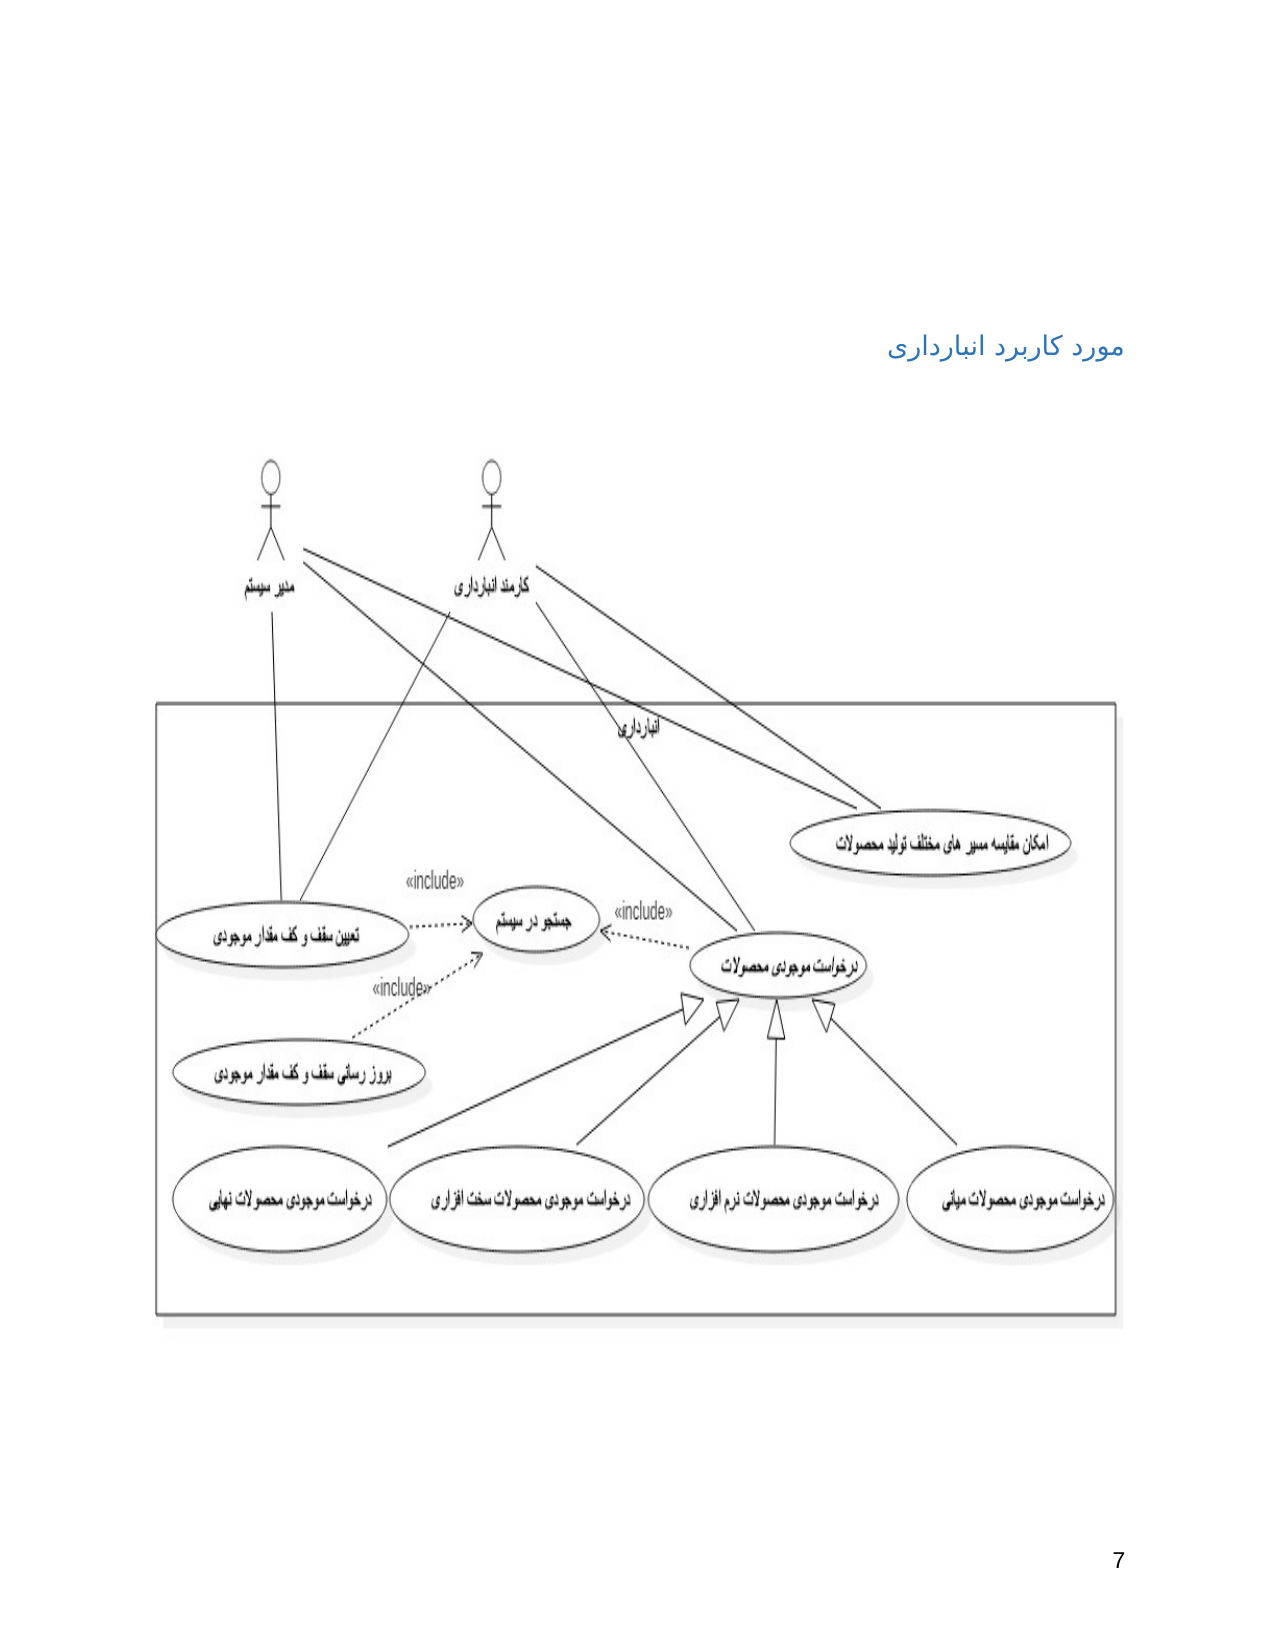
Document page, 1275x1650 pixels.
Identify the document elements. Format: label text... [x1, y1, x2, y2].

subtitle مورد کاربرد انبارداری [150, 330, 1125, 362]
picture [151, 364, 1125, 1407]
